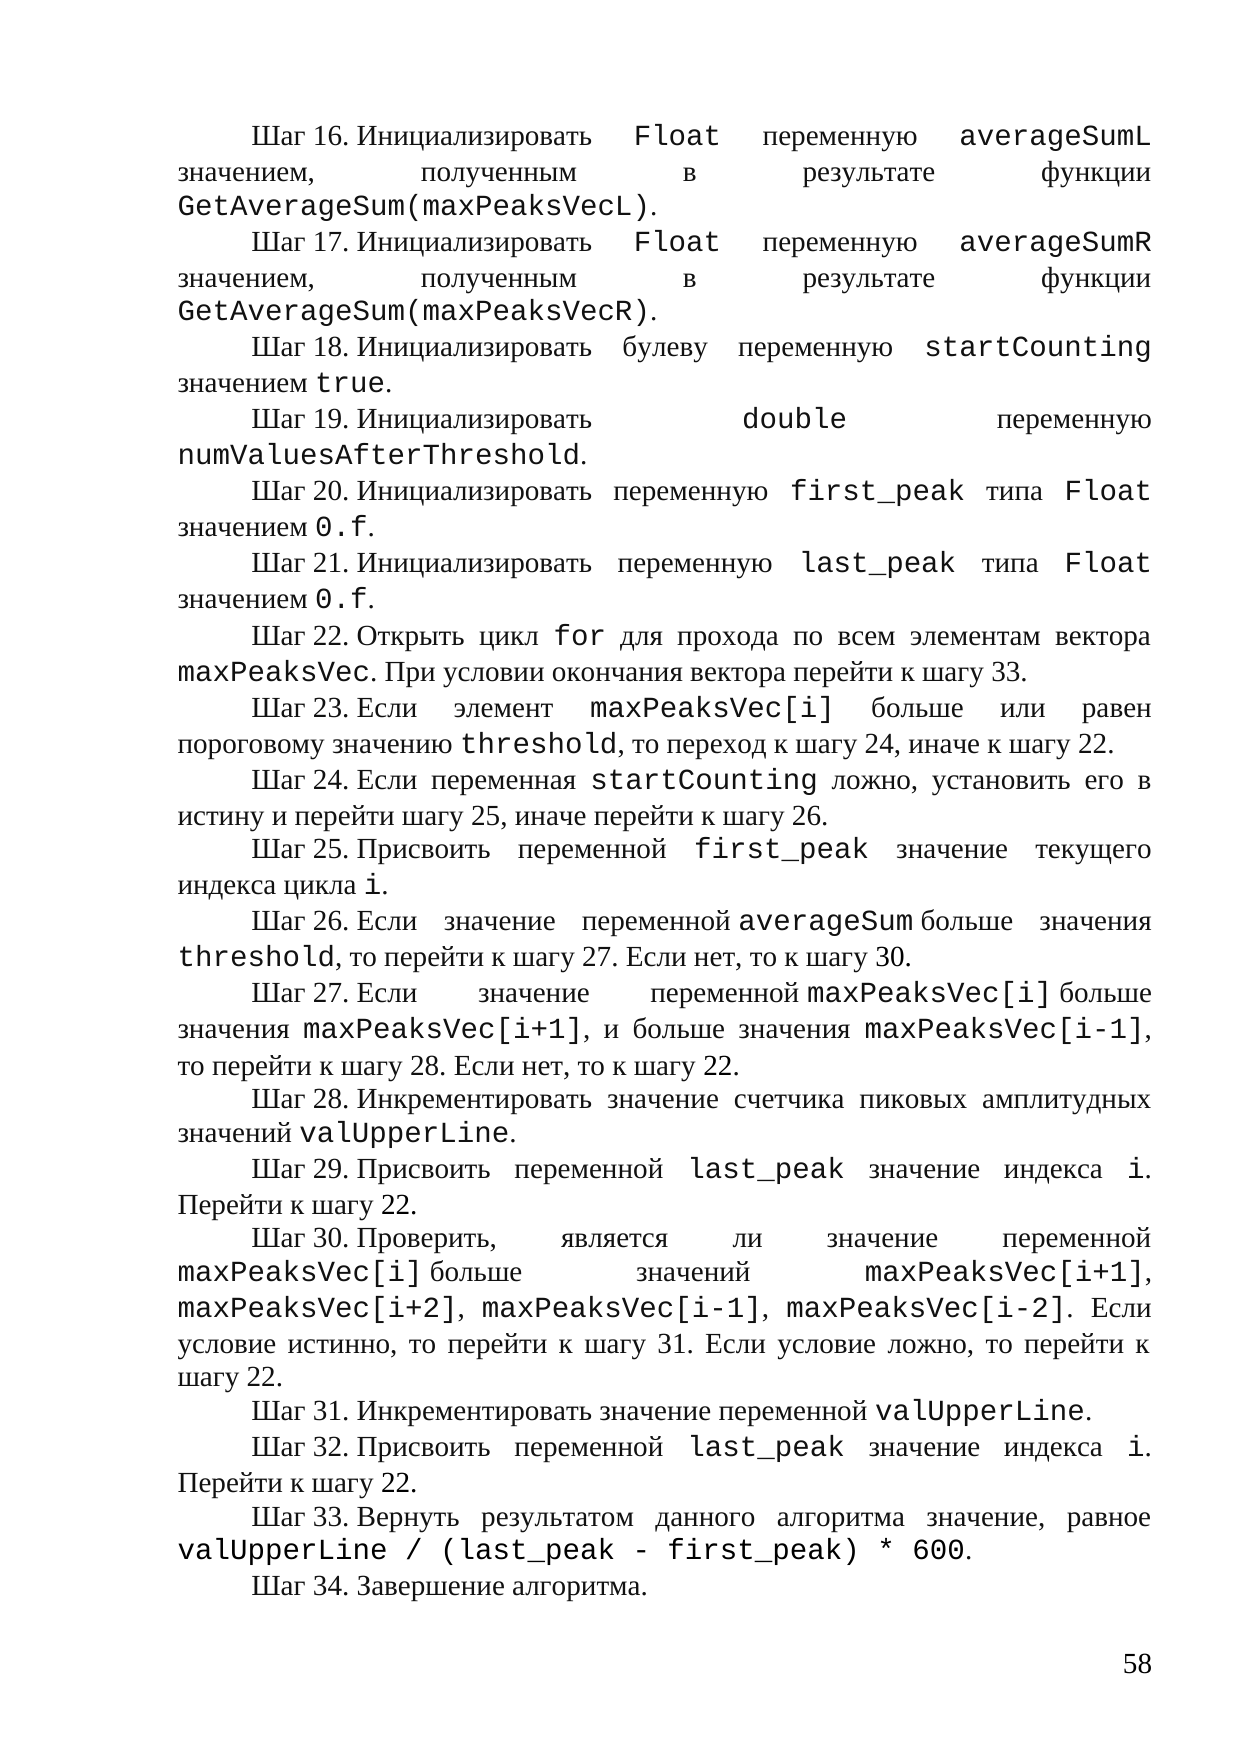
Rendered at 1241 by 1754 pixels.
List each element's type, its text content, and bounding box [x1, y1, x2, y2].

text Шаг 34. Завершение алгоритма. [177, 1568, 1152, 1602]
text Шаг 17. Инициализировать Float переменную averageSumR значением, полученным в результате функции GetAverageSum(maxPeaksVecR). [177, 224, 1152, 329]
text Шаг 28. Инкрементировать значение счетчика пиковых амплитудных значений valUpperLine. [177, 1081, 1152, 1151]
text Шаг 16. Инициализировать Float переменную averageSumL значением, полученным в результате функции GetAverageSum(maxPeaksVecL). [177, 118, 1152, 224]
text Шаг 24. Если переменная startCounting ложно, установить его в истину и перейти шагу 25, иначе перейти к шагу 26. [177, 762, 1152, 831]
text Шаг 22. Открыть цикл for для прохода по всем элементам вектора maxPeaksVec. При условии окончания вектора перейти к шагу 33. [177, 618, 1152, 690]
text Шаг 30. Проверить, является ли значение переменной maxPeaksVec[i] больше значений maxPeaksVec[i+1], maxPeaksVec[i+2], maxPeaksVec[i-1], maxPeaksVec[i-2]. Если условие истинно, то перейти к шагу 31. Если условие ложно, то перейти к шагу 22. [177, 1220, 1152, 1393]
text Шаг 26. Если значение переменной averageSum больше значения threshold, то перейти к шагу 27. Если нет, то к шагу 30. [177, 903, 1152, 976]
text Шаг 21. Инициализировать переменную last_peak типа Float значением 0.f. [177, 546, 1152, 618]
text Шаг 32. Присвоить переменной last_peak значение индекса i. Перейти к шагу 22. [177, 1429, 1152, 1499]
text Шаг 27. Если значение переменной maxPeaksVec[i] больше значения maxPeaksVec[i+1], и больше значения maxPeaksVec[i-1], то перейти к шагу 28. Если нет, то к шагу 22. [177, 976, 1152, 1081]
text Шаг 25. Присвоить переменной first_peak значение текущего индекса цикла i. [177, 831, 1152, 903]
text Шаг 23. Если элемент maxPeaksVec[i] больше или равен пороговому значению threshold, то переход к шагу 24, иначе к шагу 22. [177, 690, 1152, 762]
text Шаг 31. Инкрементировать значение переменной valUpperLine. [177, 1393, 1152, 1429]
text Шаг 18. Инициализировать булеву переменную startCounting значением true. [177, 329, 1152, 401]
text Шаг 19. Инициализировать double переменную numValuesAfterThreshold. [177, 401, 1152, 473]
text Шаг 20. Инициализировать переменную first_peak типа Float значением 0.f. [177, 473, 1152, 546]
text Шаг 29. Присвоить переменной last_peak значение индекса i. Перейти к шагу 22. [177, 1151, 1152, 1220]
text Шаг 33. Вернуть результатом данного алгоритма значение, равное valUpperLine / (last_peak - first_peak) * 600. [177, 1499, 1152, 1568]
